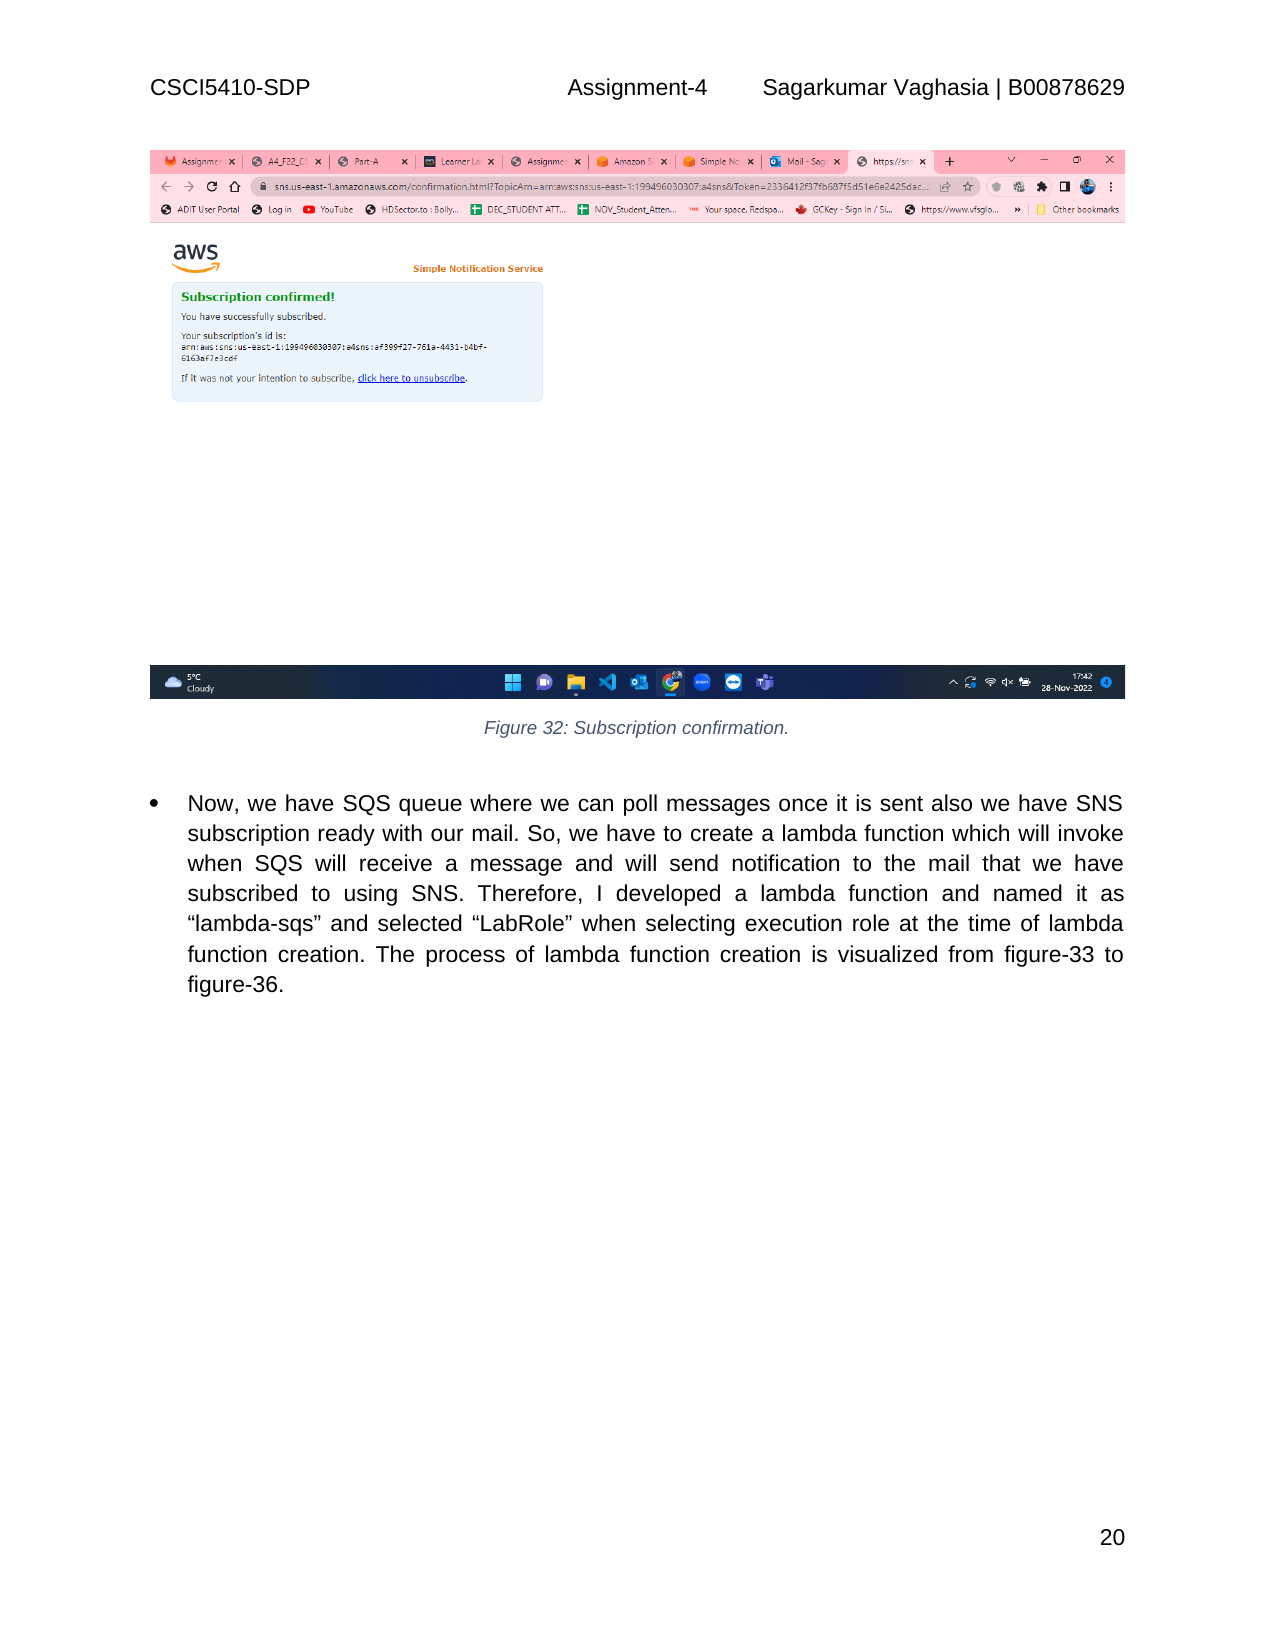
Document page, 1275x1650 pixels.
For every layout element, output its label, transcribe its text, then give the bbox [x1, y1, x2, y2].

text Figure 32: Subscription confirmation. [150, 717, 1125, 738]
list Now, we have SQS queue where we can poll messages once it is sent also we have SNS subscription ready with our mail. So, we have to create a lambda function which will invoke when SQS will receive a message and will send notification to the mail that we have subscribed to using SNS. Therefore, I developed a lambda function and named it as “lambda-sqs” and selected “LabRole” when selecting execution role at the time of lambda function creation. The process of lambda function creation is visualized from figure-33 to figure-36. [150, 789, 1125, 997]
picture [150, 150, 1125, 699]
